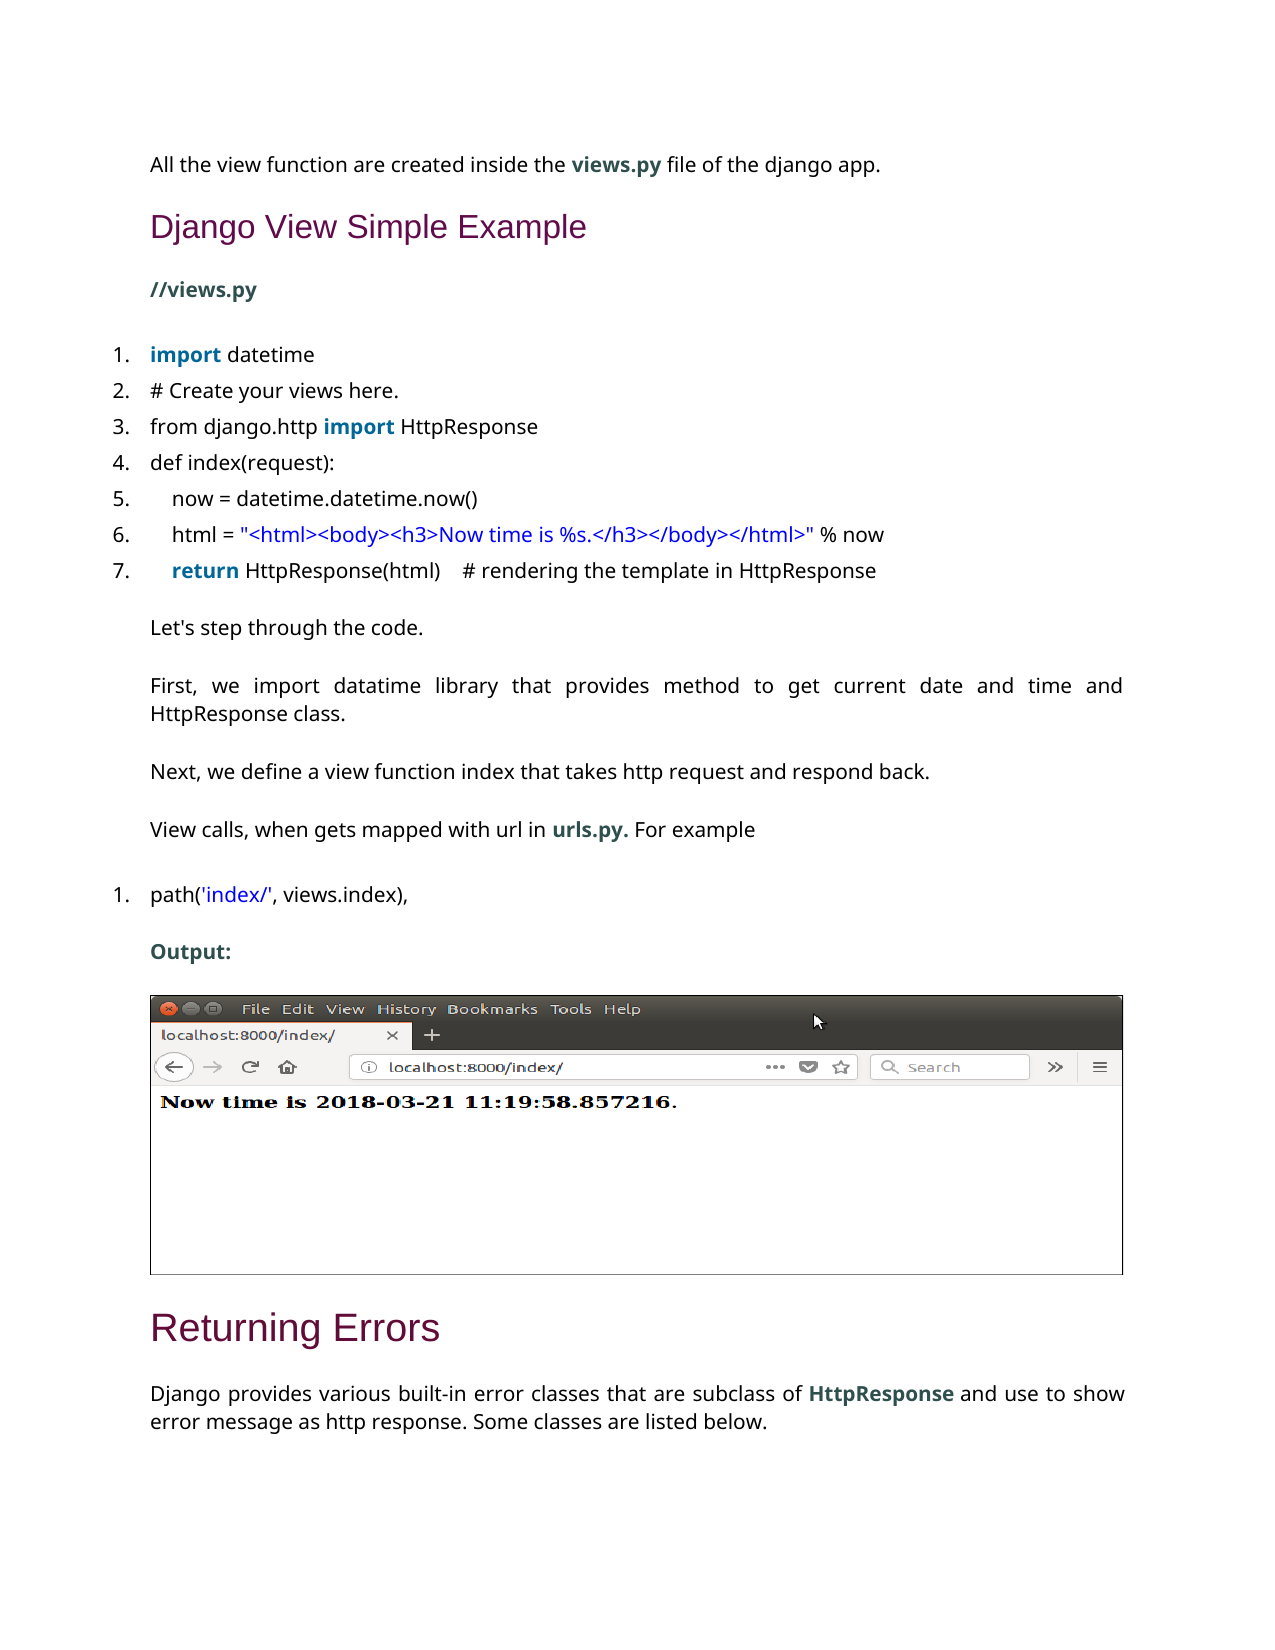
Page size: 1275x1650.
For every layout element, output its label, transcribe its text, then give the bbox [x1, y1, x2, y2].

text Returning Errors [150, 1304, 1125, 1349]
list # Create your views here. [112, 369, 1125, 405]
text Output: [150, 937, 1125, 966]
picture [150, 995, 1124, 1275]
text Let's step through the code. [150, 613, 1125, 642]
text Django provides various built-in error classes that are subclass of HttpResponse and use to show error message as http response. Some classes are listed below. [150, 1379, 1125, 1436]
list now = datetime.datetime.now() [112, 477, 1125, 512]
text All the view function are created inside the views.py file of the django app. [150, 150, 1125, 178]
text //views.py [150, 275, 1125, 304]
list import datetime [112, 333, 1125, 369]
list path('index/', views.index), [112, 872, 1125, 908]
list html = "<html><body><h3>Now time is %s.</h3></body></html>" % now [112, 512, 1125, 548]
text Next, we define a view function index that takes http request and respond back. [150, 757, 1125, 786]
text First, we import datatime library that provides method to get current date and time and HttpResponse class. [150, 671, 1125, 728]
list from django.http import HttpResponse [112, 405, 1125, 441]
text Django View Simple Example [150, 208, 1125, 246]
list return HttpResponse(html) # rendering the template in HttpResponse [112, 548, 1125, 584]
text View calls, when gets mapped with url in urls.py. For example [150, 815, 1125, 843]
list def index(request): [112, 441, 1125, 477]
